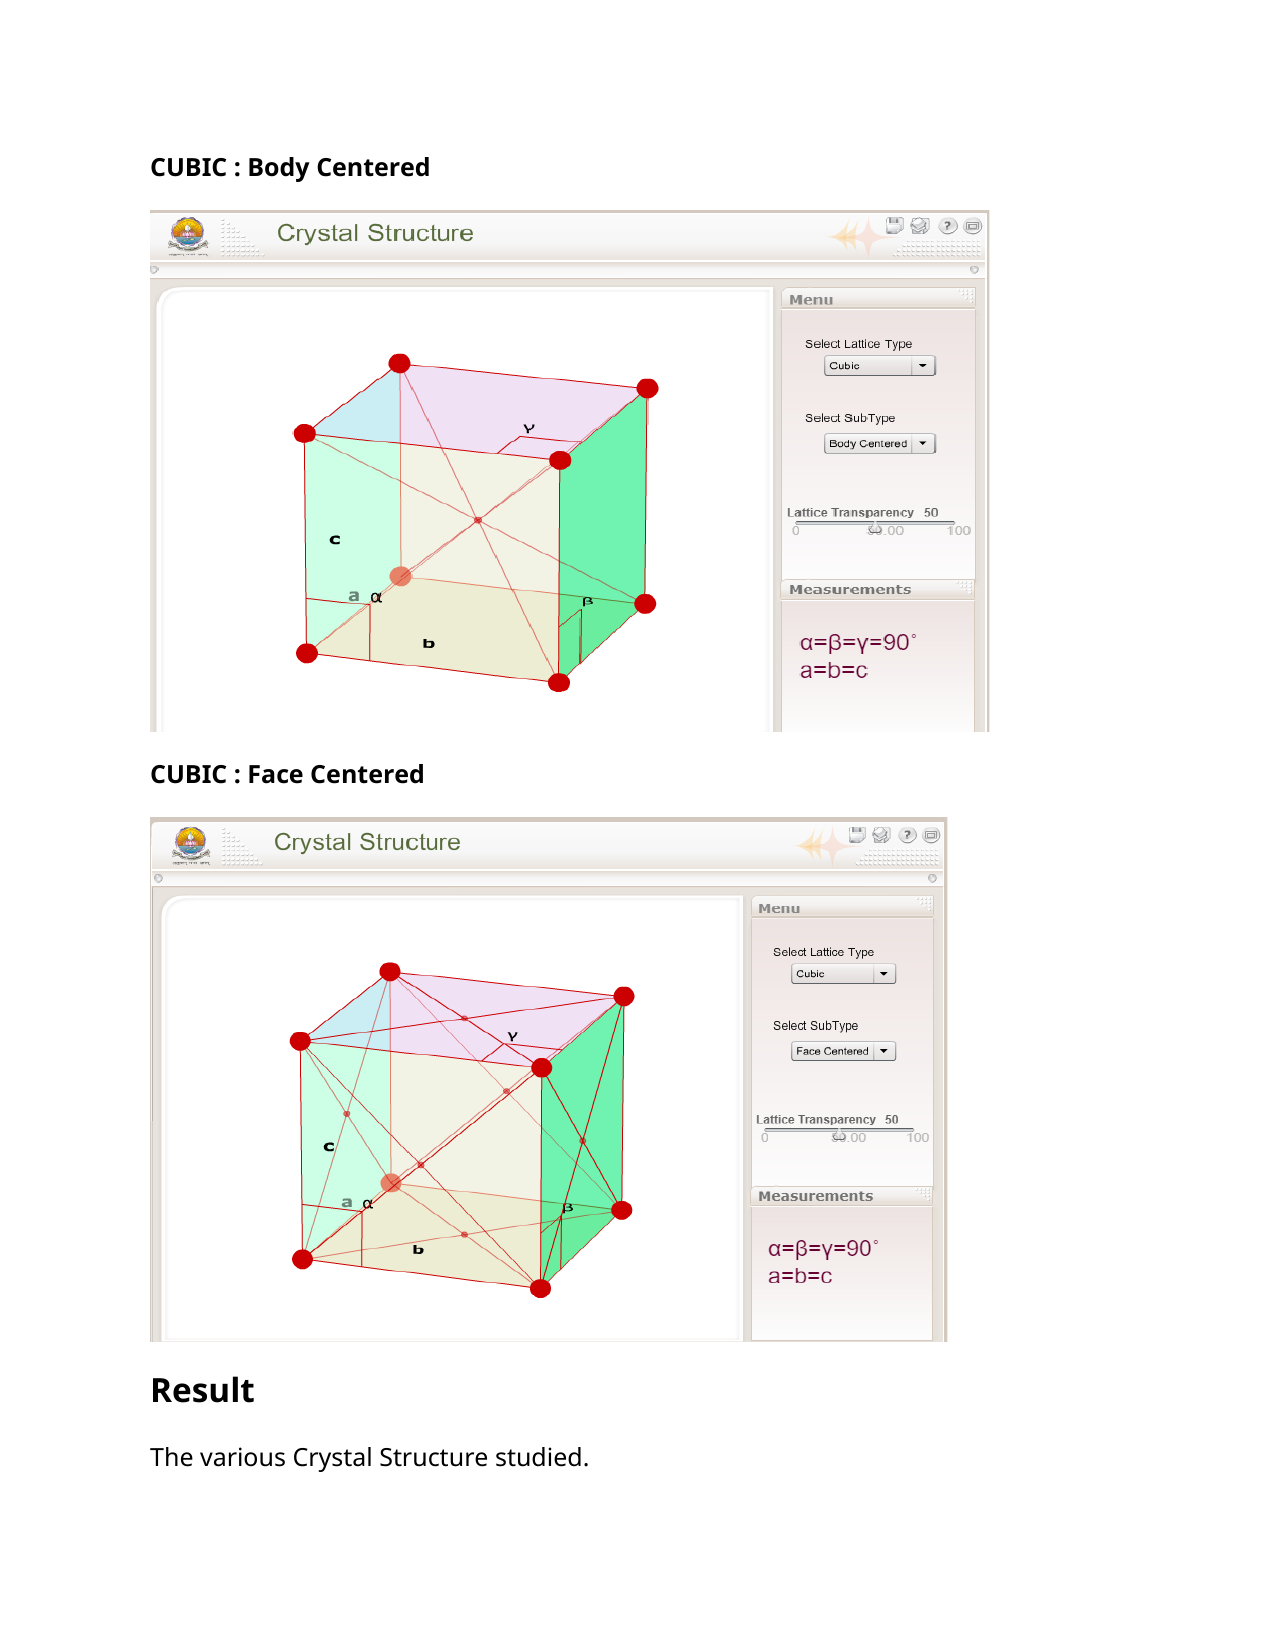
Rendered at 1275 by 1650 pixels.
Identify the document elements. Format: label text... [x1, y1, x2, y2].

text CUBIC : Face Centered [150, 757, 1125, 791]
text Result [150, 1367, 1125, 1412]
text CUBIC : Body Centered [150, 150, 1125, 184]
picture [150, 210, 990, 732]
text The various Crystal Structure studied. [150, 1439, 1125, 1474]
picture [150, 816, 948, 1342]
